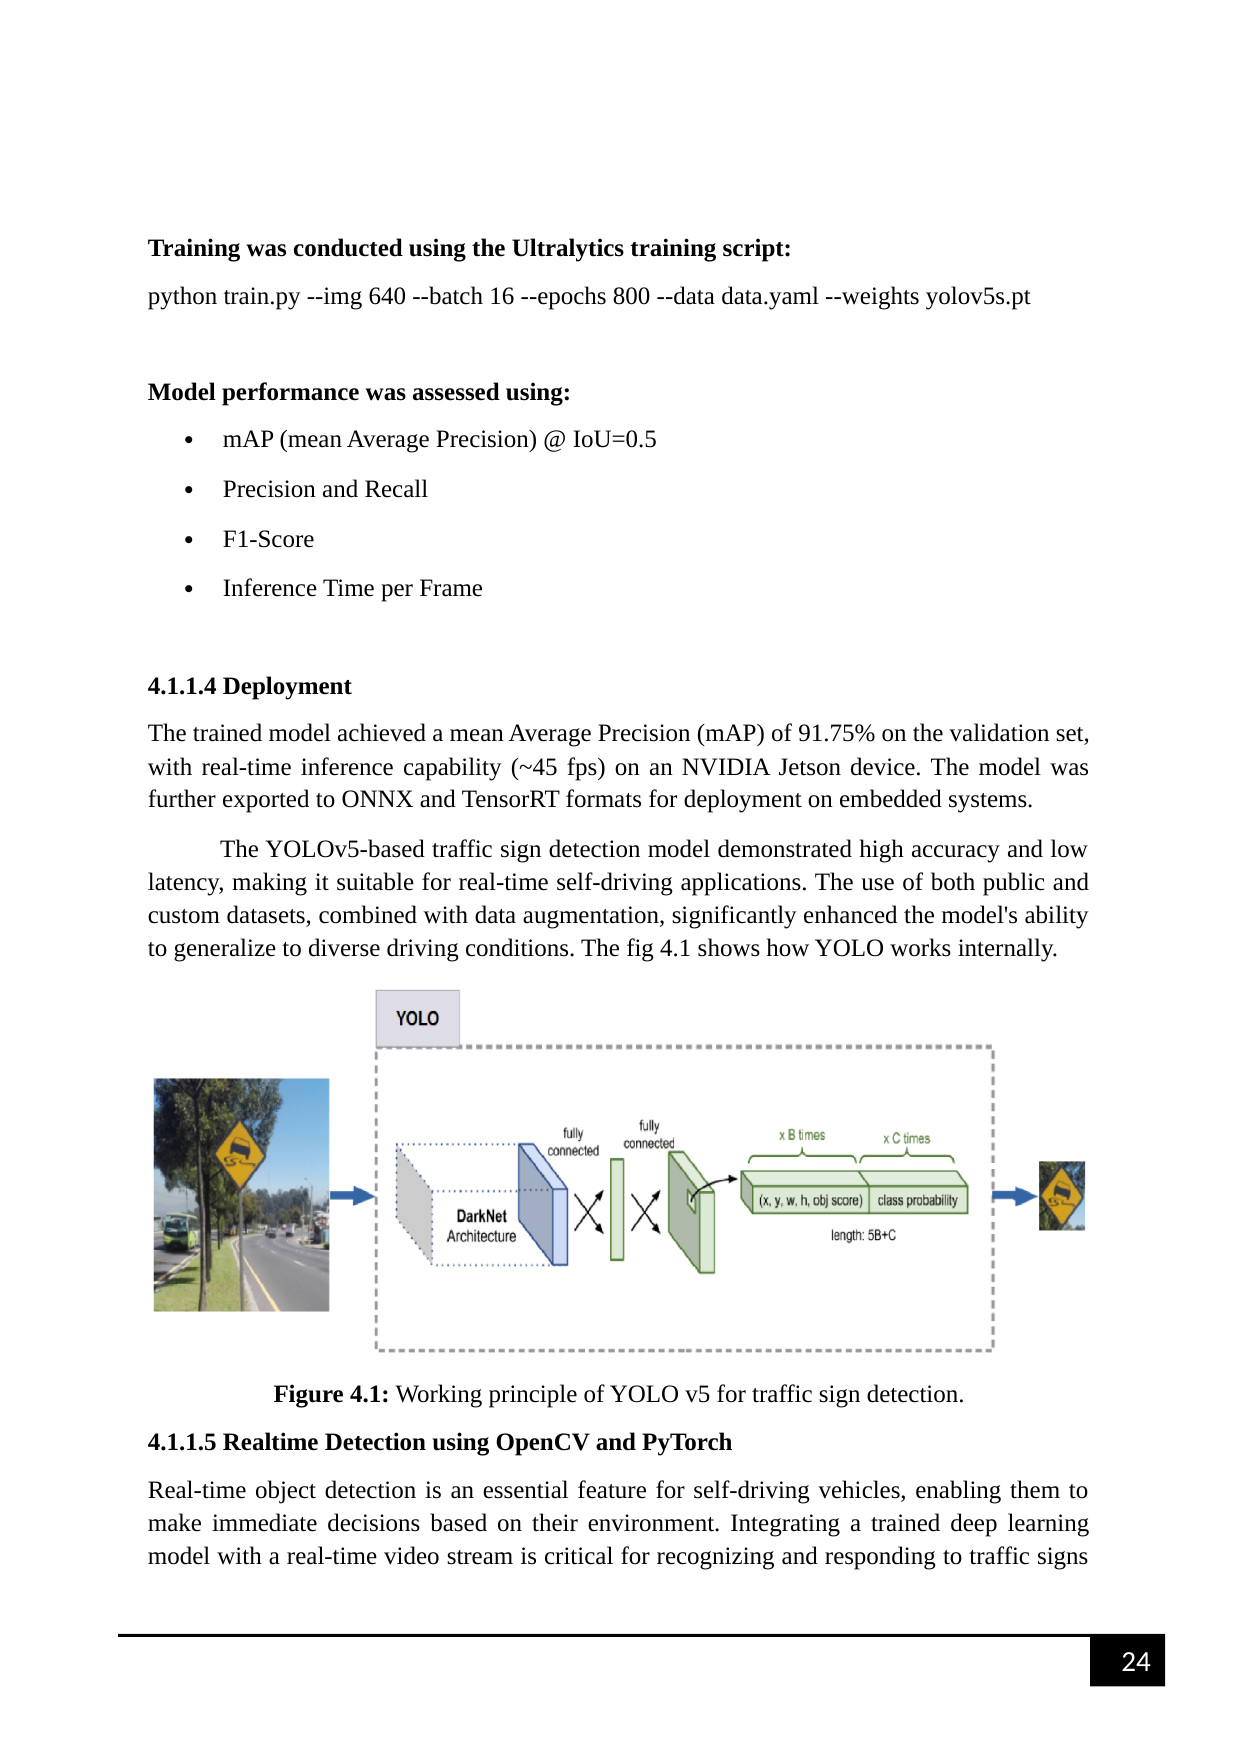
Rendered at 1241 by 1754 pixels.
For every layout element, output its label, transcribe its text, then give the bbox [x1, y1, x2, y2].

text Model performance was assessed using: [148, 377, 1090, 405]
list Inference Time per Frame [185, 573, 1090, 602]
list Precision and Recall [185, 474, 1090, 503]
text 4.1.1.5 Realtime Detection using OpenCV and PyTorch [148, 1427, 1090, 1456]
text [148, 1475, 1090, 1569]
text Training was conducted using the Ultralytics training script: [148, 233, 1090, 262]
text Figure 4.1: Working principle of YOLO v5 for traffic sign detection. [148, 1379, 1090, 1408]
text 4.1.1.4 Deployment [148, 671, 1090, 699]
picture [147, 983, 1090, 1361]
text python train.py --img 640 --batch 16 --epochs 800 --data data.yaml --weights yolov5s.pt [148, 281, 1090, 310]
list mAP (mean Average Precision) @ IoU=0.5 [185, 424, 1090, 453]
list F1-Score [185, 524, 1090, 552]
text The YOLOv5-based traffic sign detection model demonstrated high accuracy and low latency, making it suitable for real-time self-driving applications. The use of both public and custom datasets, combined with data augmentation, significantly enhanced the model's ability to generalize to diverse driving conditions. The fig 4.1 shows how YOLO works internally. [148, 834, 1090, 962]
text The trained model achieved a mean Average Precision (mAP) of 91.75% on the validation set, with real-time inference capability (~45 fps) on an NVIDIA Jetson device. The model was further exported to ONNX and TensorRT formats for deployment on embedded systems. [148, 718, 1090, 813]
